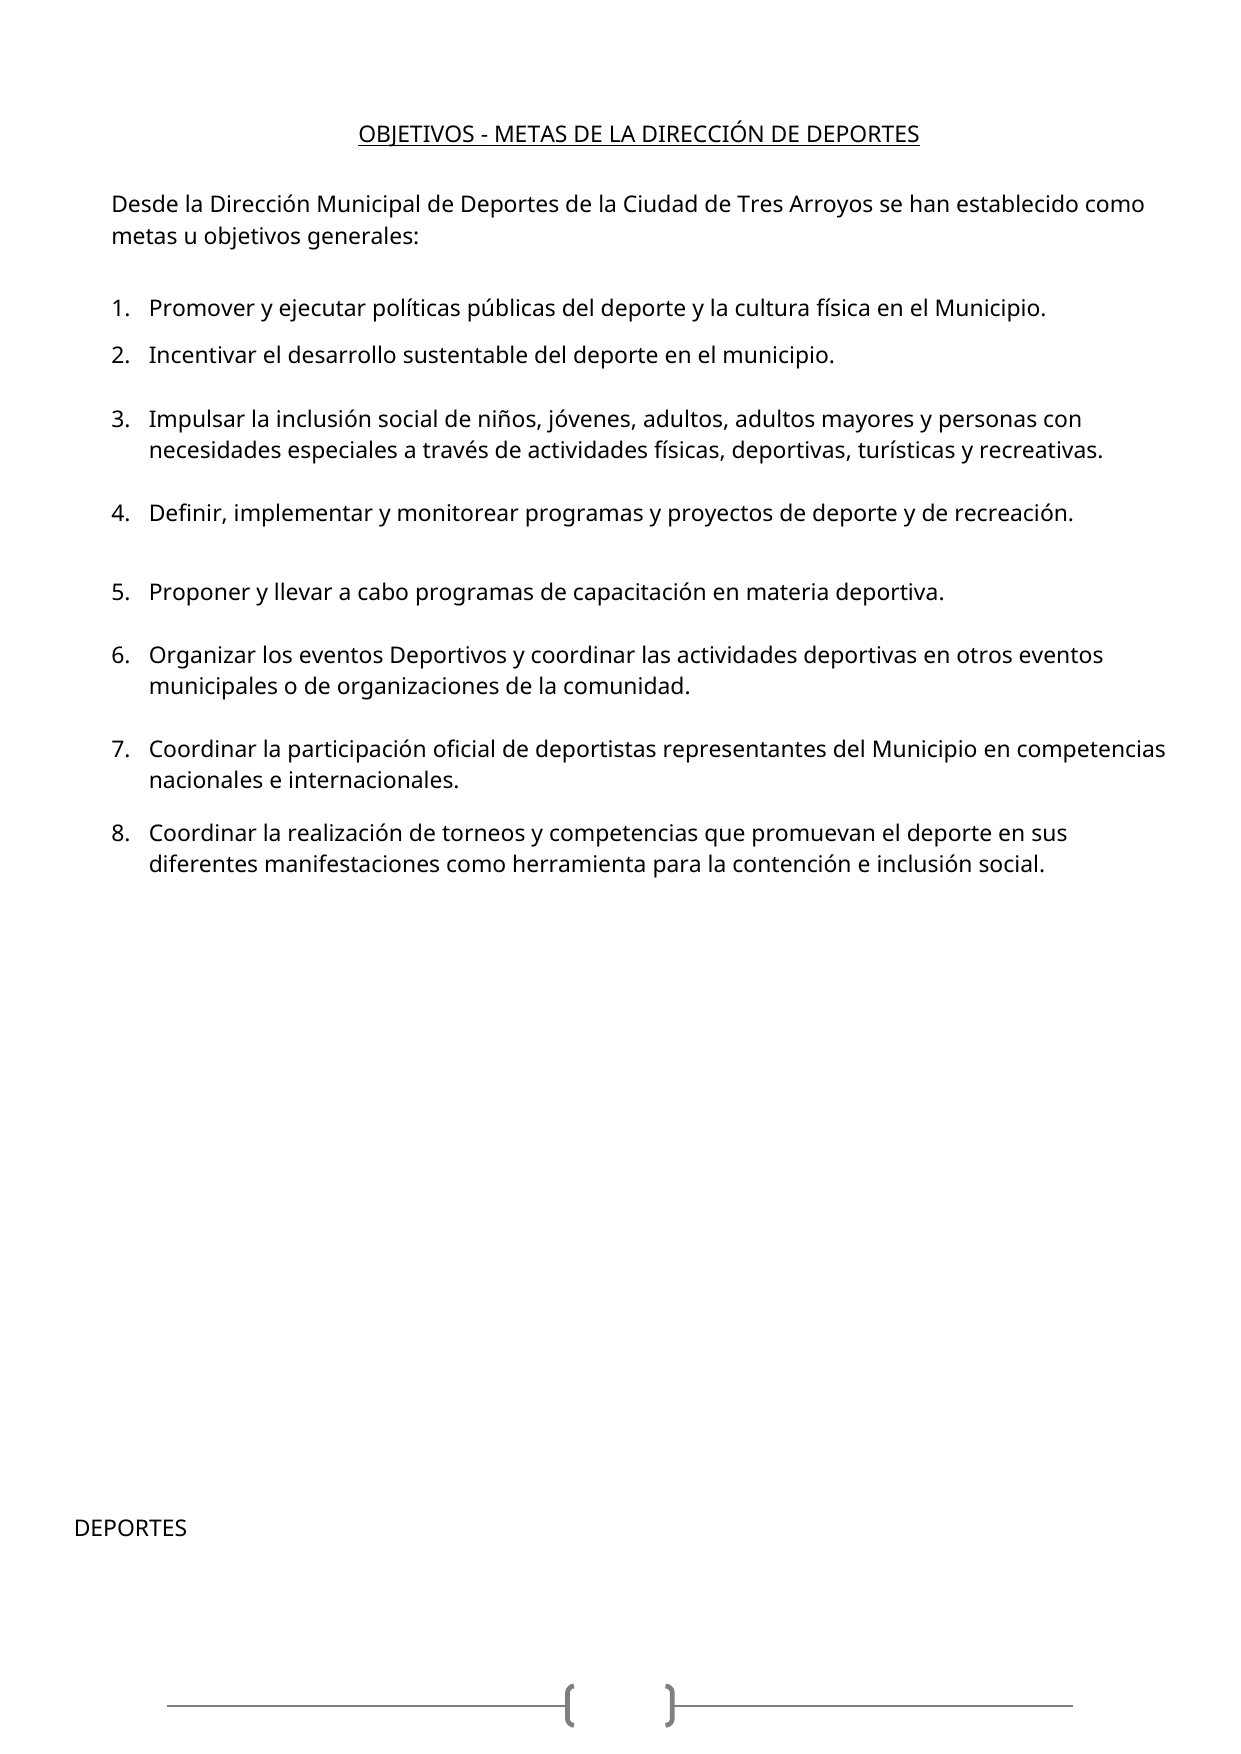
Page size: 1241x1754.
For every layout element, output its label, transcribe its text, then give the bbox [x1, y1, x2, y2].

list Impulsar la inclusión social de niños, jóvenes, adultos, adultos mayores y personas con necesidades especiales a través de actividades físicas, deportivas, turísticas y recreativas. [111, 403, 1167, 465]
list Coordinar la participación oficial de deportistas representantes del Municipio en competencias nacionales e internacionales. [111, 733, 1167, 796]
text DEPORTES [73, 1511, 1211, 1543]
list Proponer y llevar a cabo programas de capacitación en materia deportiva. [111, 576, 1211, 607]
list Definir, implementar y monitorear programas y proyectos de deporte y de recreación. [111, 497, 1211, 528]
text OBJETIVOS - METAS DE LA DIRECCIÓN DE DEPORTES [228, 118, 1050, 149]
text Desde la Dirección Municipal de Deportes de la Ciudad de Tres Arroyos se han establecido como metas u objetivos generales: [111, 188, 1211, 251]
list Incentivar el desarrollo sustentable del deporte en el municipio. [111, 339, 1211, 371]
list Coordinar la realización de torneos y competencias que promuevan el deporte en sus diferentes manifestaciones como herramienta para la contención e inclusión social. [111, 817, 1167, 879]
list Organizar los eventos Deportivos y coordinar las actividades deportivas en otros eventos municipales o de organizaciones de la comunidad. [111, 639, 1167, 701]
list Promover y ejecutar políticas públicas del deporte y la cultura física en el Municipio. [111, 292, 1211, 323]
